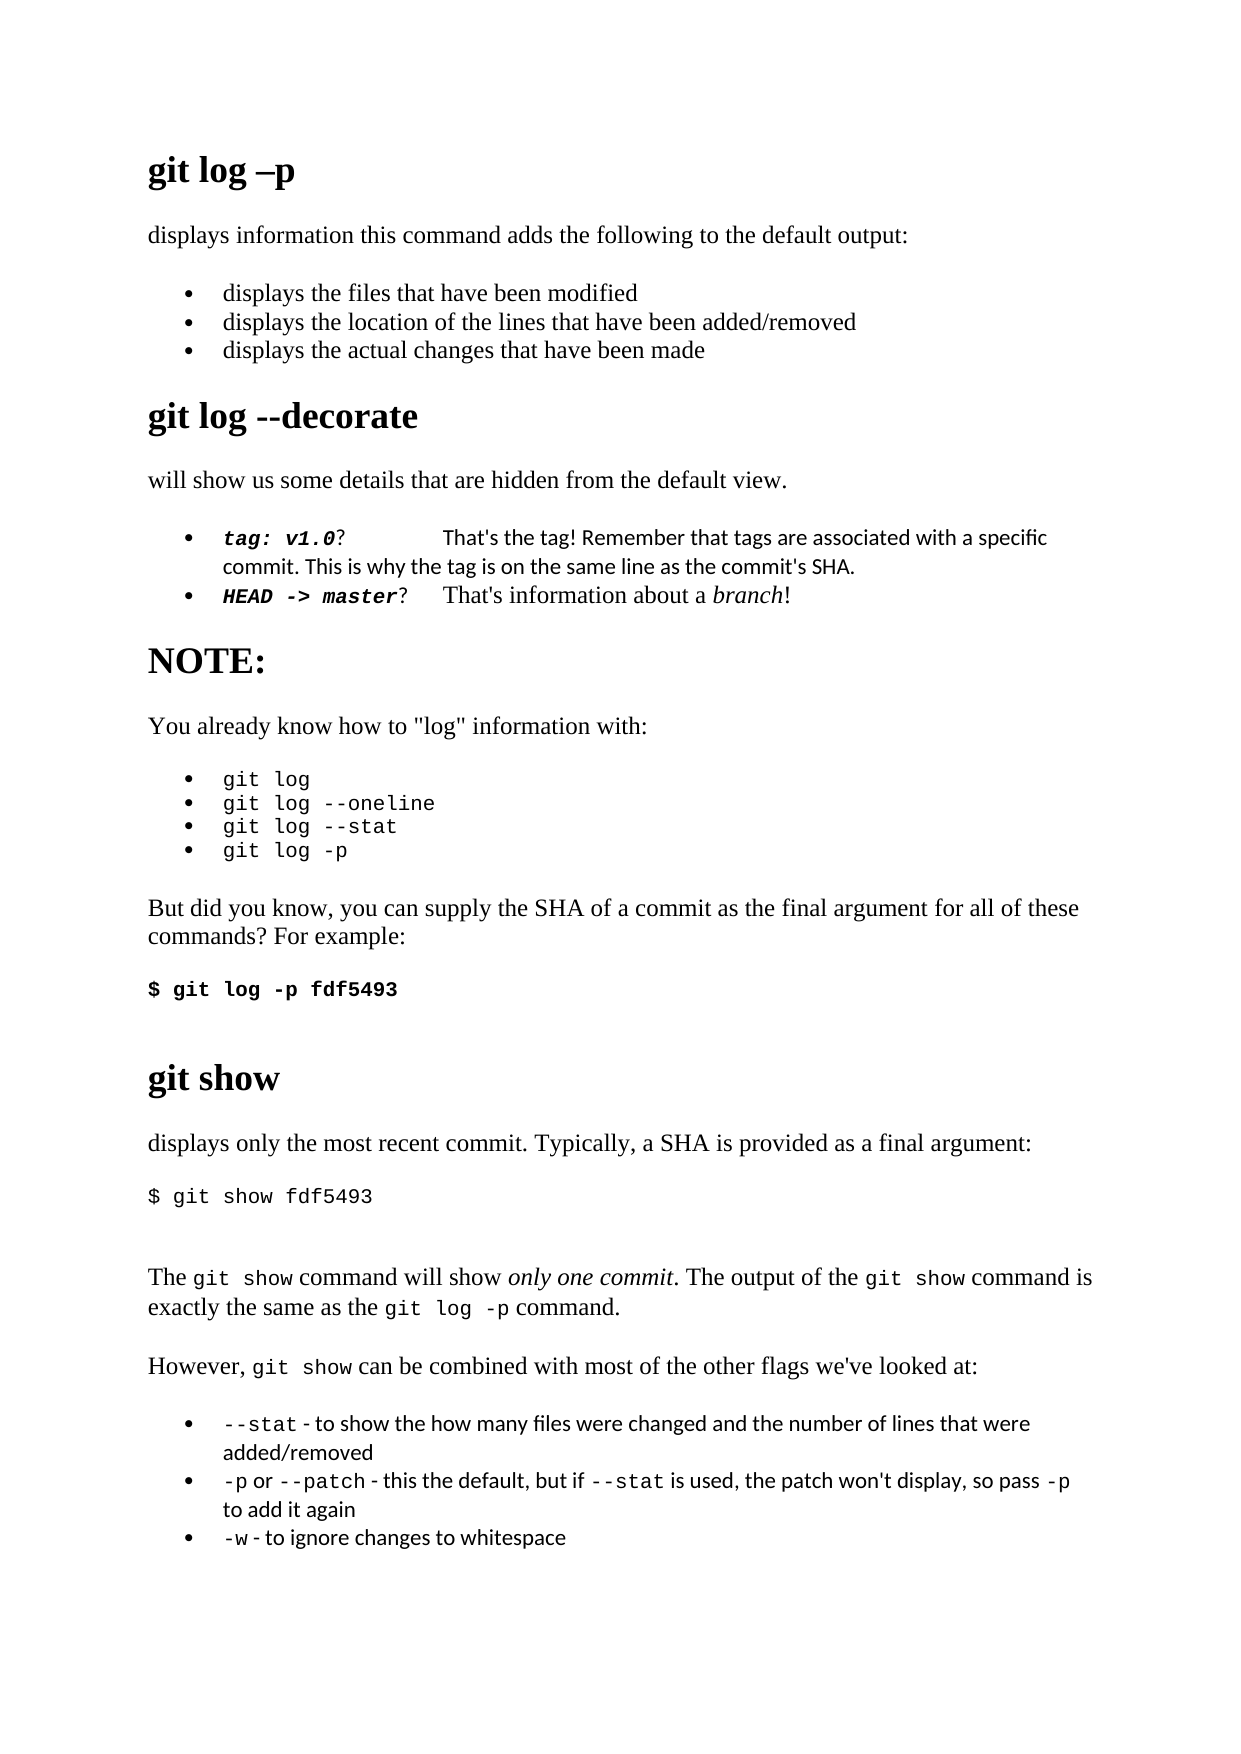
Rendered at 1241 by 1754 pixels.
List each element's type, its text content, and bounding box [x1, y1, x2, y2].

list --stat - to show the how many files were changed and the number of lines that were added/removed [185, 1409, 1093, 1466]
text However, git show can be combined with most of the other flags we've looked at: [148, 1351, 1093, 1380]
list git log -p [185, 840, 1093, 863]
list displays the actual changes that have been made [185, 335, 1093, 364]
list -w - to ignore changes to whitespace [185, 1523, 1093, 1551]
list tag: v1.0? That's the tag! Remember that tags are associated with a specific commit. This is why the tag is on the same line as the commit's SHA. [185, 523, 1093, 580]
text displays only the most recent commit. Typically, a SHA is provided as a final argument: [148, 1128, 1093, 1157]
list displays the files that have been modified [185, 278, 1093, 307]
text $ git log -p fdf5493 [148, 979, 1093, 1003]
subtitle git log --decorate [148, 393, 1093, 436]
text git log –p [148, 148, 1093, 191]
list git log [185, 769, 1093, 793]
text $ git show fdf5493 [148, 1186, 1093, 1210]
list git log --stat [185, 816, 1093, 840]
text git show [148, 1056, 1093, 1099]
list git log --oneline [185, 793, 1093, 816]
text NOTE: [148, 639, 1093, 682]
list displays the location of the lines that have been added/removed [185, 307, 1093, 335]
text But did you know, you can supply the SHA of a commit as the final argument for all of these commands? For example: [148, 893, 1093, 950]
text The git show command will show only one commit. The output of the git show command is exactly the same as the git log -p command. [148, 1262, 1093, 1322]
text will show us some details that are hidden from the default view. [148, 466, 1093, 494]
text You already know how to "log" information with: [148, 711, 1093, 740]
text displays information this command adds the following to the default output: [148, 220, 1093, 249]
list -p or --patch - this the default, but if --stat is used, the patch won't display, so pass -p to add it again [185, 1466, 1093, 1523]
list HEAD -> master? That's information about a branch! [185, 580, 1093, 609]
